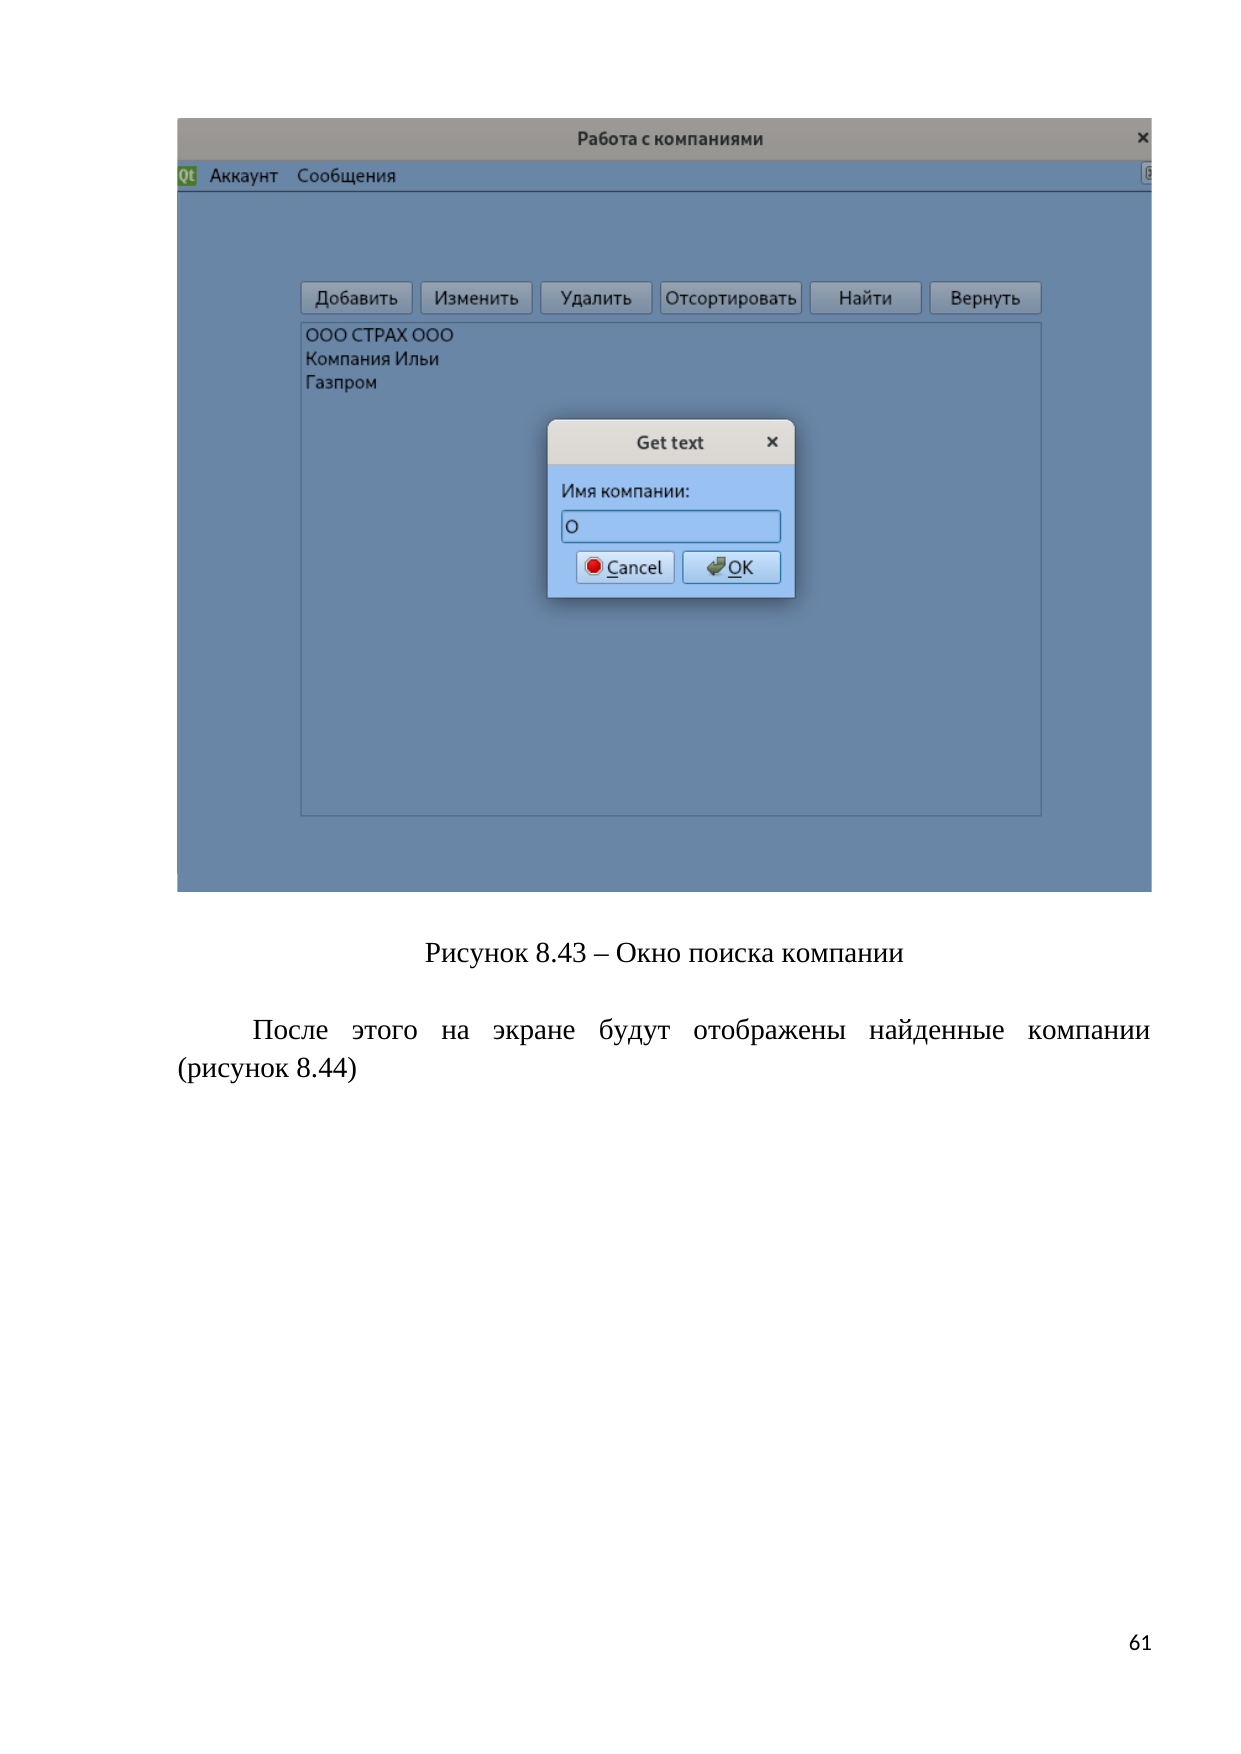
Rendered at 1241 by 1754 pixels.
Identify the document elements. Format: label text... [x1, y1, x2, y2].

text После этого на экране будут отображены найденные компании (рисунок 8.44) [177, 1012, 1152, 1084]
picture [177, 118, 1152, 892]
text Рисунок 8.43 – Окно поиска компании [177, 935, 1152, 968]
